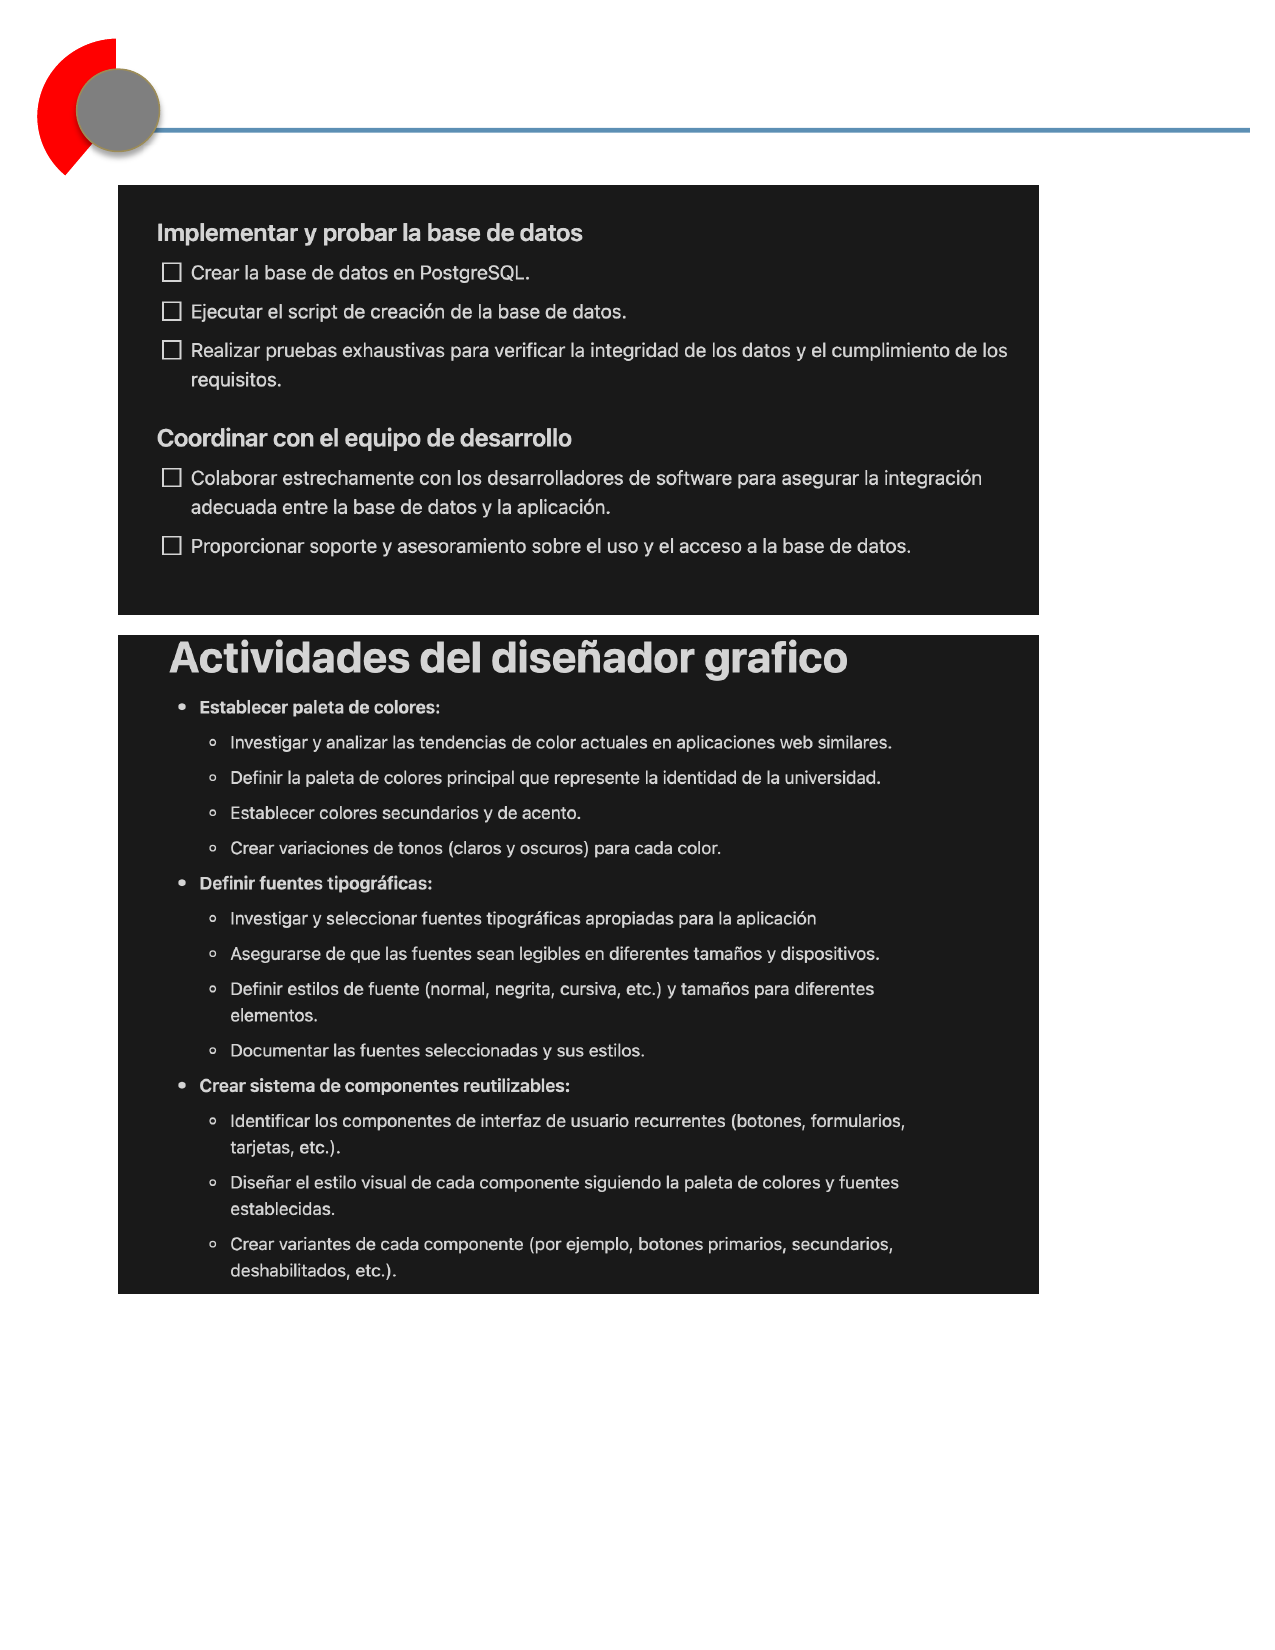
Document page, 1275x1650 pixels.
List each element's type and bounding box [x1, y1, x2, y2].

picture [118, 185, 1039, 615]
picture [67, 64, 169, 166]
picture [118, 635, 1039, 1294]
